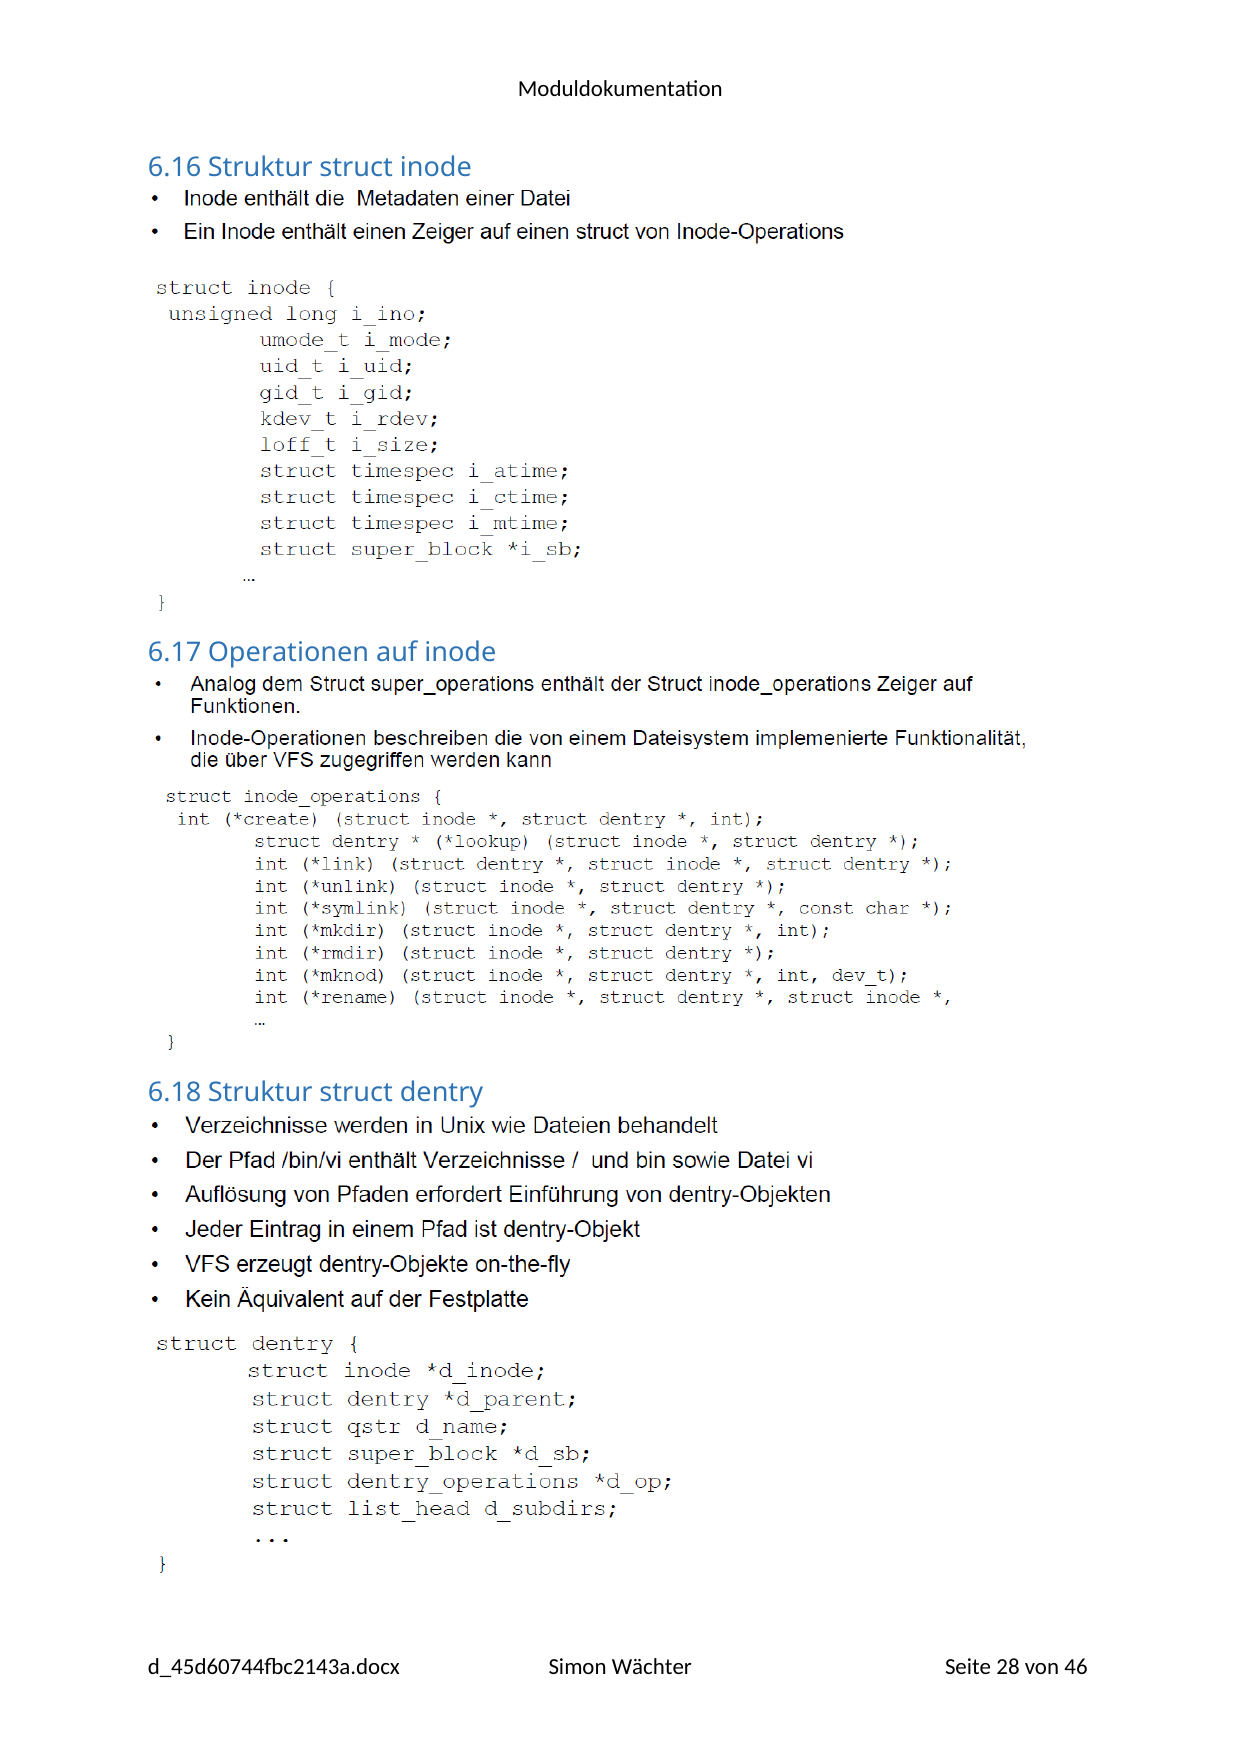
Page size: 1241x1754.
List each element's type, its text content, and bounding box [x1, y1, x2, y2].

picture [147, 187, 956, 614]
subtitle Struktur struct dentry [148, 1073, 1093, 1110]
subtitle Struktur struct inode [148, 148, 1093, 184]
subtitle Operationen auf inode [148, 632, 1093, 669]
picture [147, 1112, 1001, 1581]
picture [147, 672, 1037, 1054]
